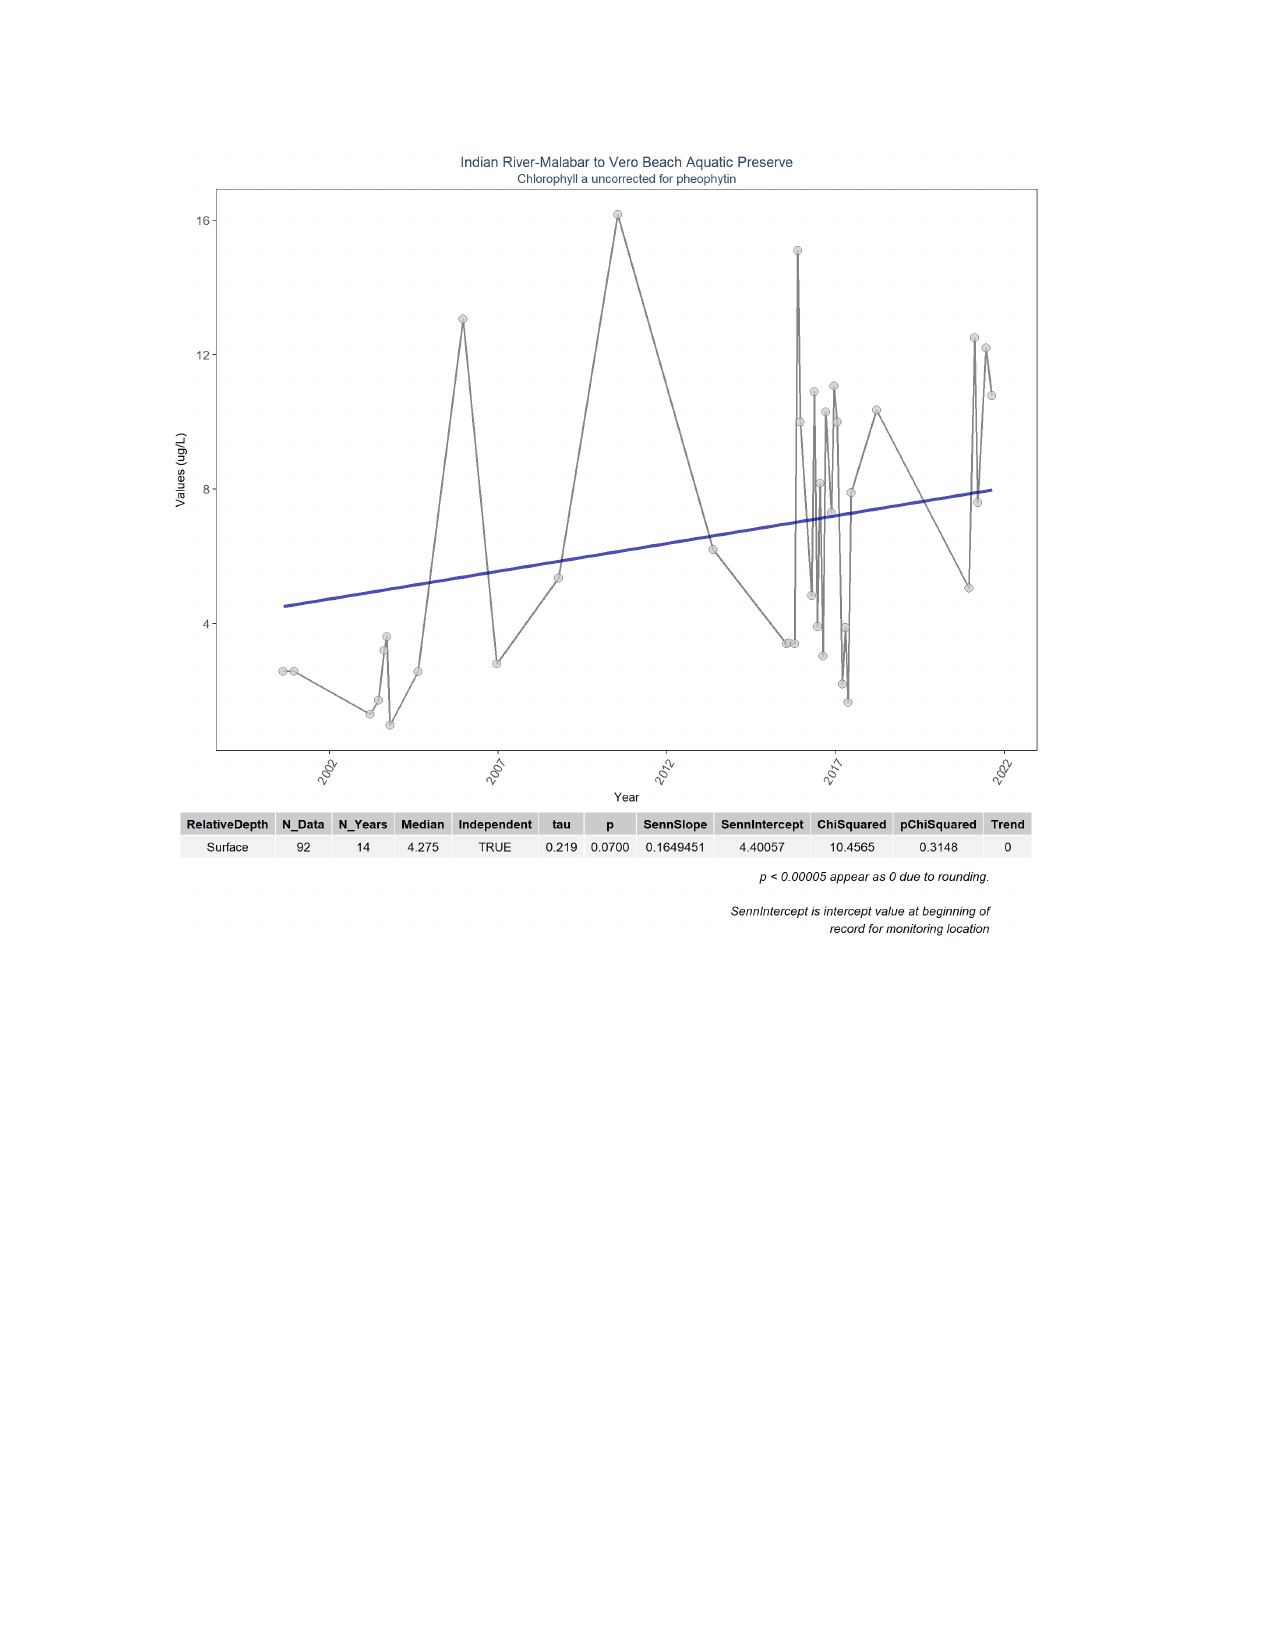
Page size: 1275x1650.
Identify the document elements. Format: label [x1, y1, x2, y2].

picture [168, 150, 1044, 938]
